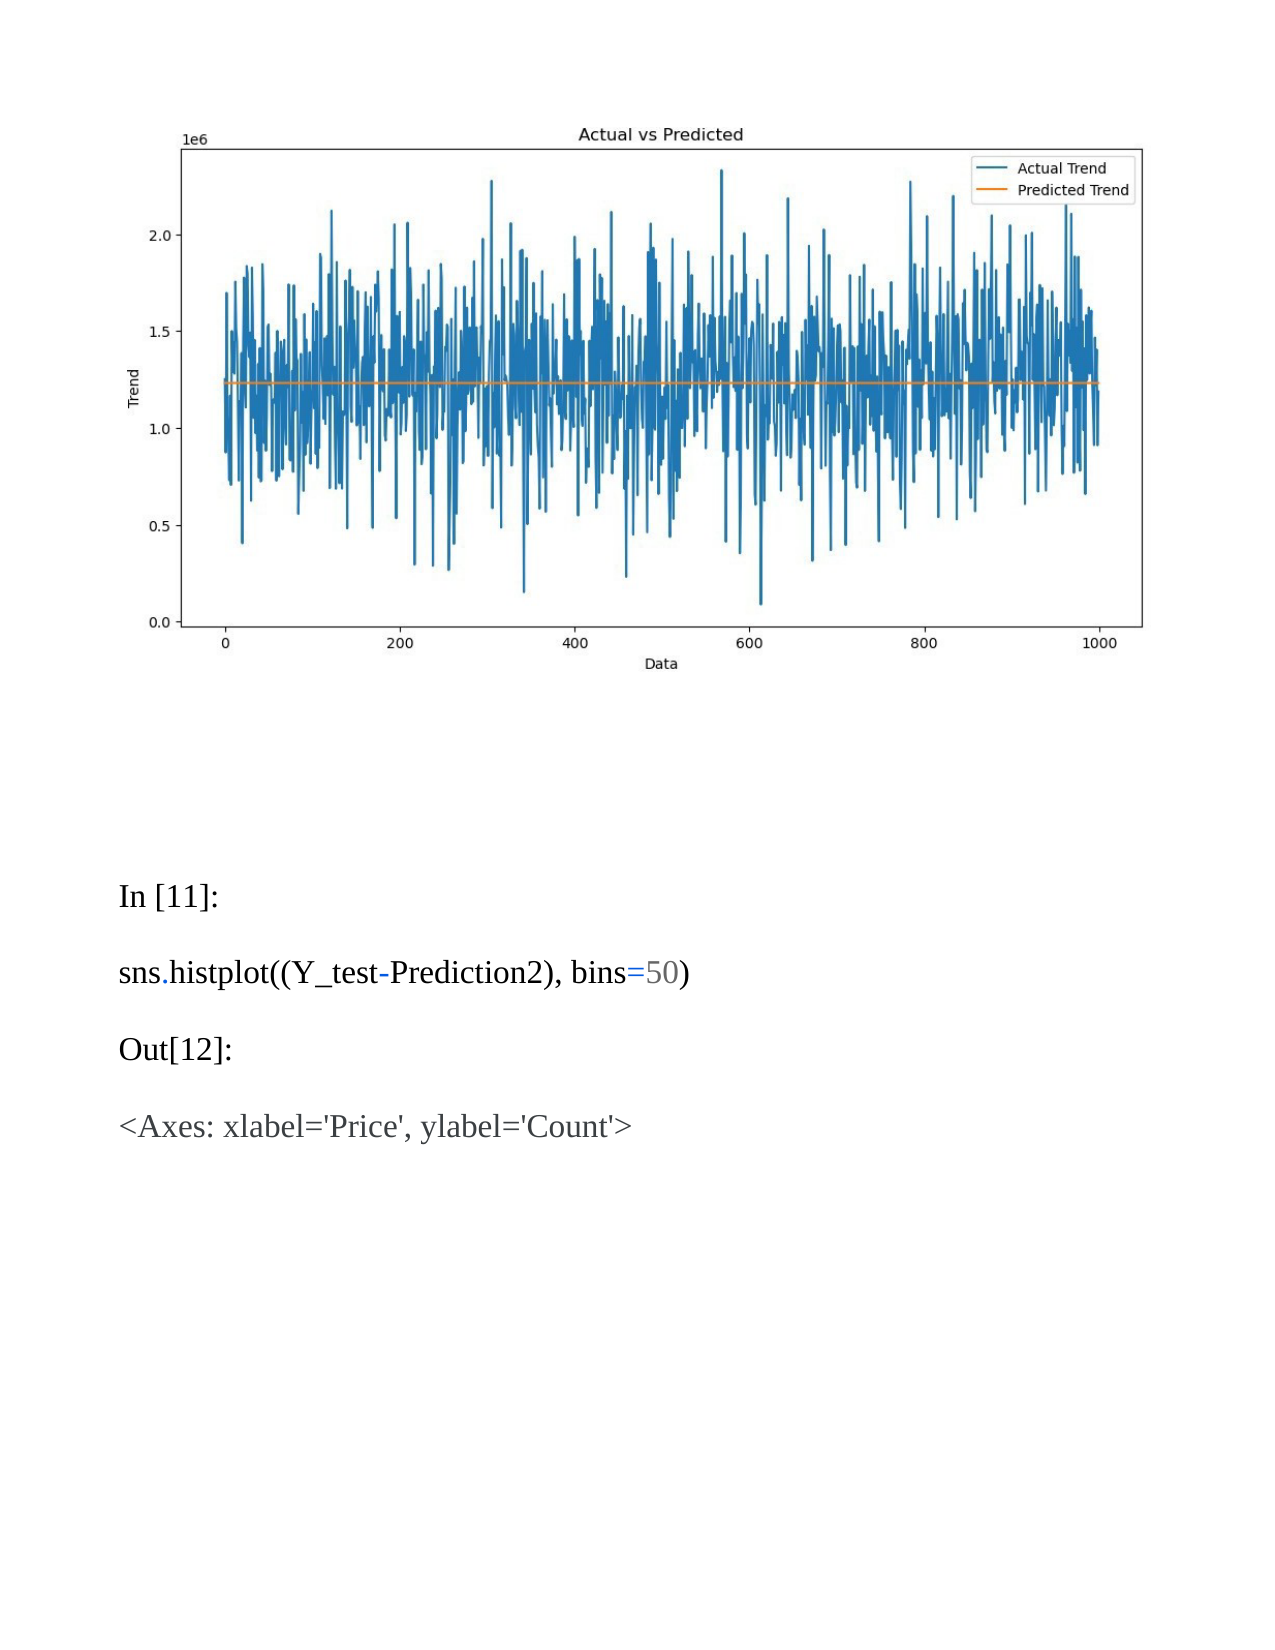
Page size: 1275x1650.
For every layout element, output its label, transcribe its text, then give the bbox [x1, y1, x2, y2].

picture [126, 127, 1151, 672]
text sns.histplot((Y_test-Prediction2), bins=50) Out[12]: [118, 953, 692, 1068]
text In [11]: [118, 876, 1171, 914]
text <Axes: xlabel='Price', ylabel='Count'> [118, 1106, 1171, 1144]
